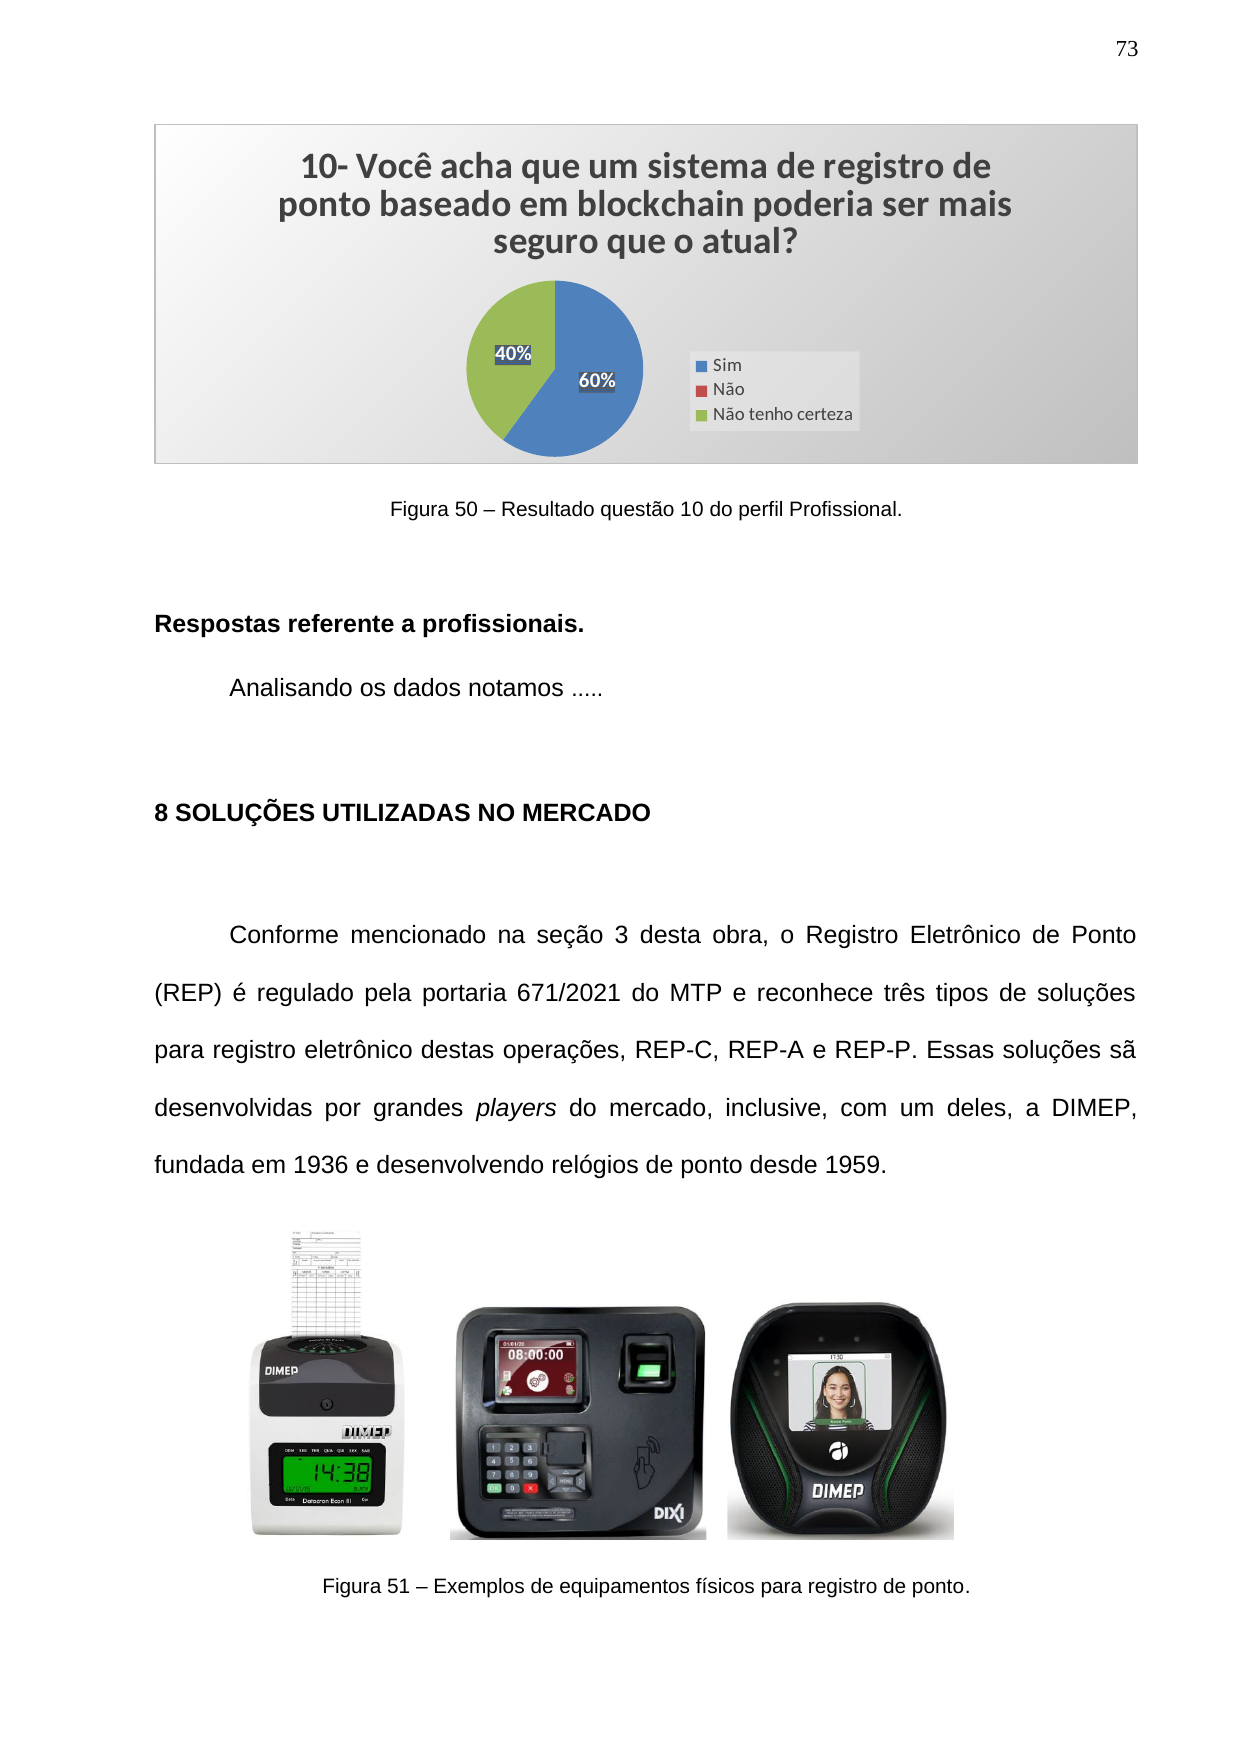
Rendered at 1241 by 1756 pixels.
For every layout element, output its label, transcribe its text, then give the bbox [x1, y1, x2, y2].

picture [727, 1295, 954, 1540]
text Respostas referente a profissionais. [154, 609, 1138, 638]
picture [229, 1213, 419, 1540]
text Figura 51 – Exemplos de equipamentos físicos para registro de ponto. [154, 1574, 1138, 1598]
picture [450, 1304, 707, 1540]
subtitle 8 SOLUÇÕES UTILIZADAS NO MERCADO [154, 798, 1138, 827]
text Figura 50 – Resultado questão 10 do perfil Profissional. [154, 497, 1138, 521]
text Conforme mencionado na seção 3 desta obra, o Registro Eletrônico de Ponto (REP) é regulado pela portaria 671/2021 do MTP e reconhece três tipos de soluções para registro eletrônico destas operações, REP-C, REP-A e REP-P. Essas soluções sã desenvolvidas por grandes players do mercado, inclusive, com um deles, a DIMEP, fundada em 1936 e desenvolvendo relógios de ponto desde 1959. [154, 920, 1138, 1179]
text Analisando os dados notamos ..... [154, 673, 1138, 701]
